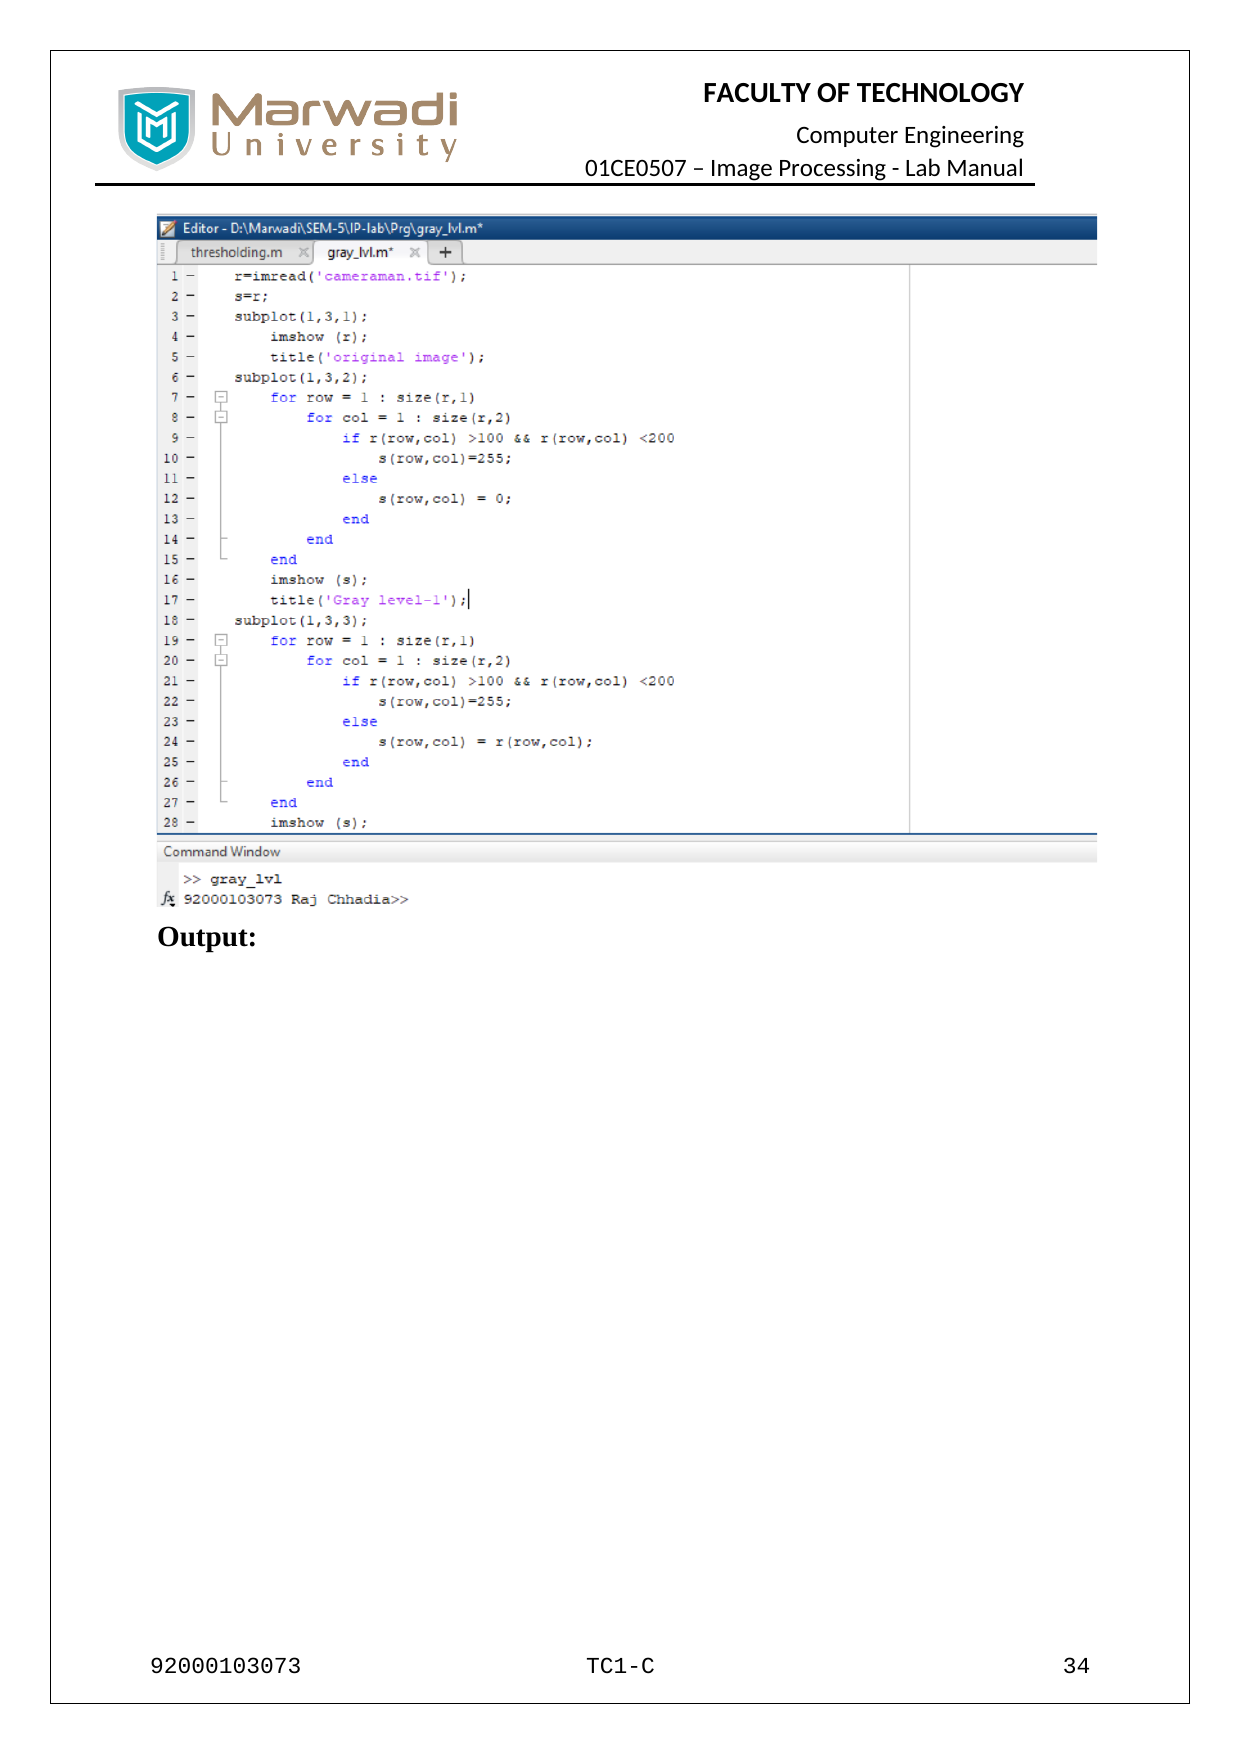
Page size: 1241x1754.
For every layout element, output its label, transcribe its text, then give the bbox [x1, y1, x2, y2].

text Output: [157, 919, 1090, 953]
picture [156, 212, 1098, 907]
picture [106, 73, 469, 182]
